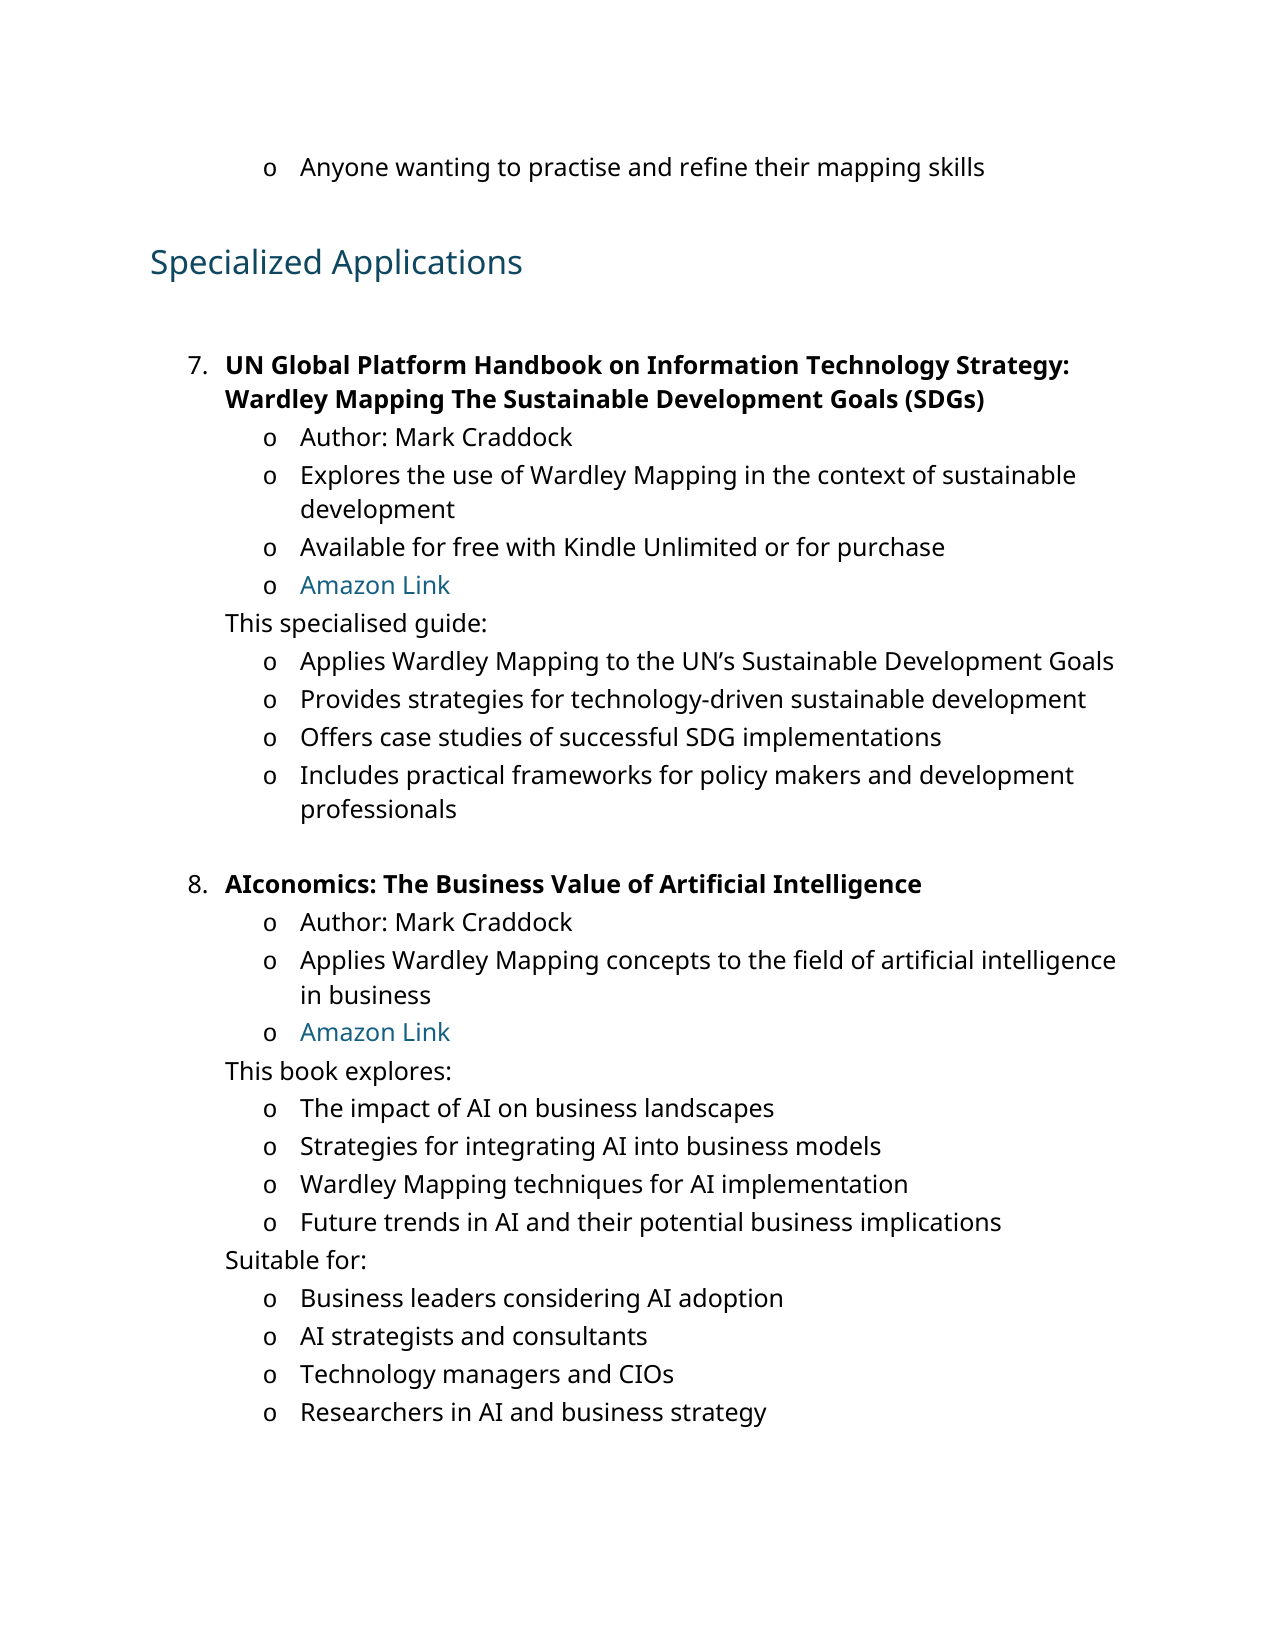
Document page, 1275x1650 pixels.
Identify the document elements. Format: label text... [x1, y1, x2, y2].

list Technology managers and CIOs [262, 1357, 1125, 1391]
list AI strategists and consultants [262, 1319, 1125, 1353]
list Author: Mark Craddock [262, 905, 1125, 939]
list Suitable for: [187, 1243, 1125, 1277]
list Available for free with Kindle Unlimited or for purchase [262, 529, 1125, 564]
list Offers case studies of successful SDG implementations [262, 719, 1125, 753]
list Future trends in AI and their potential business implications [262, 1205, 1125, 1239]
list Wardley Mapping techniques for AI implementation [262, 1167, 1125, 1201]
list Applies Wardley Mapping concepts to the field of artificial intelligence in business [262, 943, 1125, 1011]
list Amazon Link [262, 1015, 1125, 1049]
list Applies Wardley Mapping to the UN’s Sustainable Development Goals [262, 643, 1125, 677]
list Anyone wanting to practise and refine their mapping skills [262, 150, 1125, 184]
list This book explores: [187, 1053, 1125, 1087]
list Includes practical frameworks for policy makers and development professionals [262, 757, 1125, 826]
list UN Global Platform Handbook on Information Technology Strategy: Wardley Mapping The Sustainable Development Goals (SDGs) [187, 347, 1125, 416]
list The impact of AI on business landscapes [262, 1091, 1125, 1125]
subtitle Specialized Applications [150, 239, 1125, 284]
list This specialised guide: [187, 605, 1125, 639]
list AIconomics: The Business Value of Artificial Intelligence [187, 867, 1125, 901]
list Researchers in AI and business strategy [262, 1395, 1125, 1429]
list Business leaders considering AI adoption [262, 1281, 1125, 1315]
list Strategies for integrating AI into business models [262, 1129, 1125, 1163]
list Amazon Link [262, 567, 1125, 602]
list Author: Mark Craddock [262, 419, 1125, 453]
list Explores the use of Wardley Mapping in the context of sustainable development [262, 457, 1125, 526]
list Provides strategies for technology-driven sustainable development [262, 681, 1125, 716]
